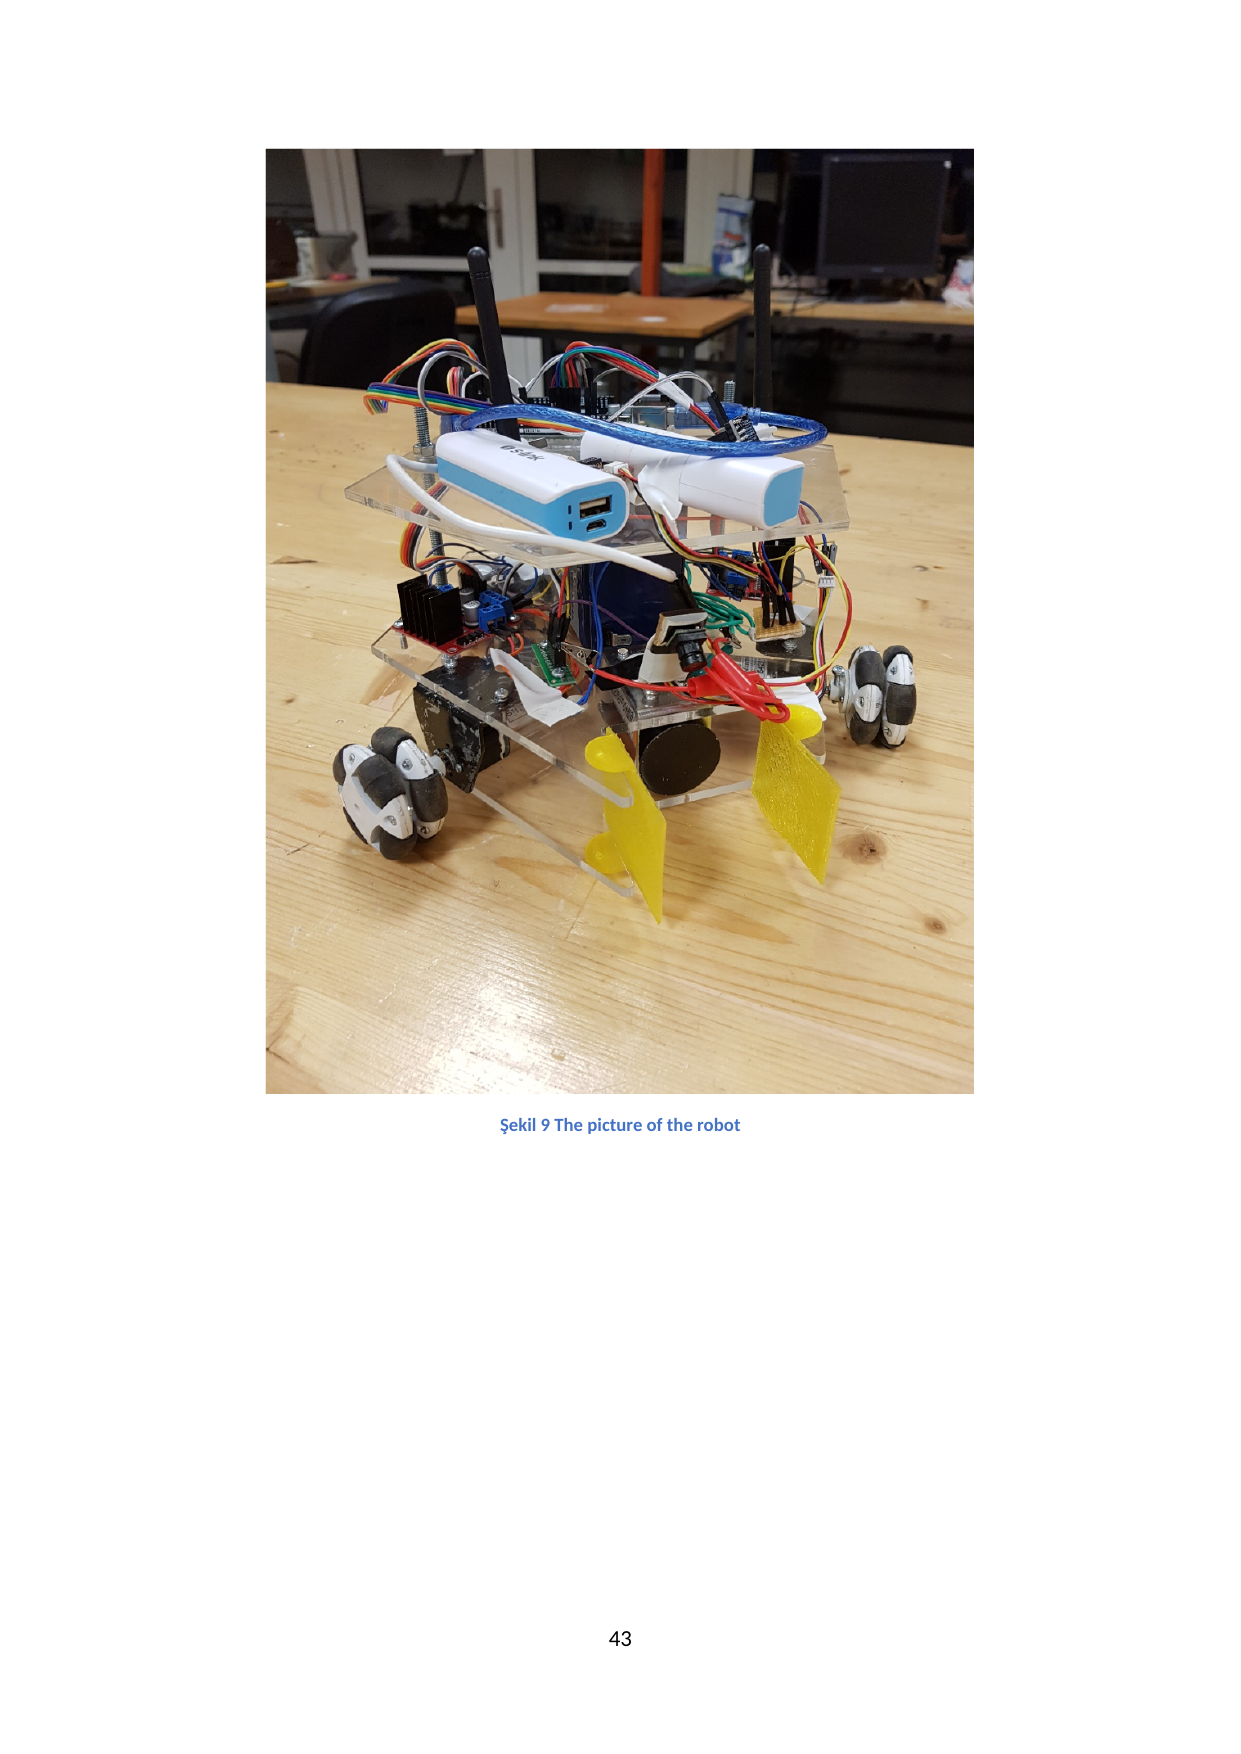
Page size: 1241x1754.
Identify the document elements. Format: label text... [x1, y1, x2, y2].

text Şekil 9 The picture of the robot [148, 1113, 1093, 1136]
picture [266, 150, 974, 1093]
